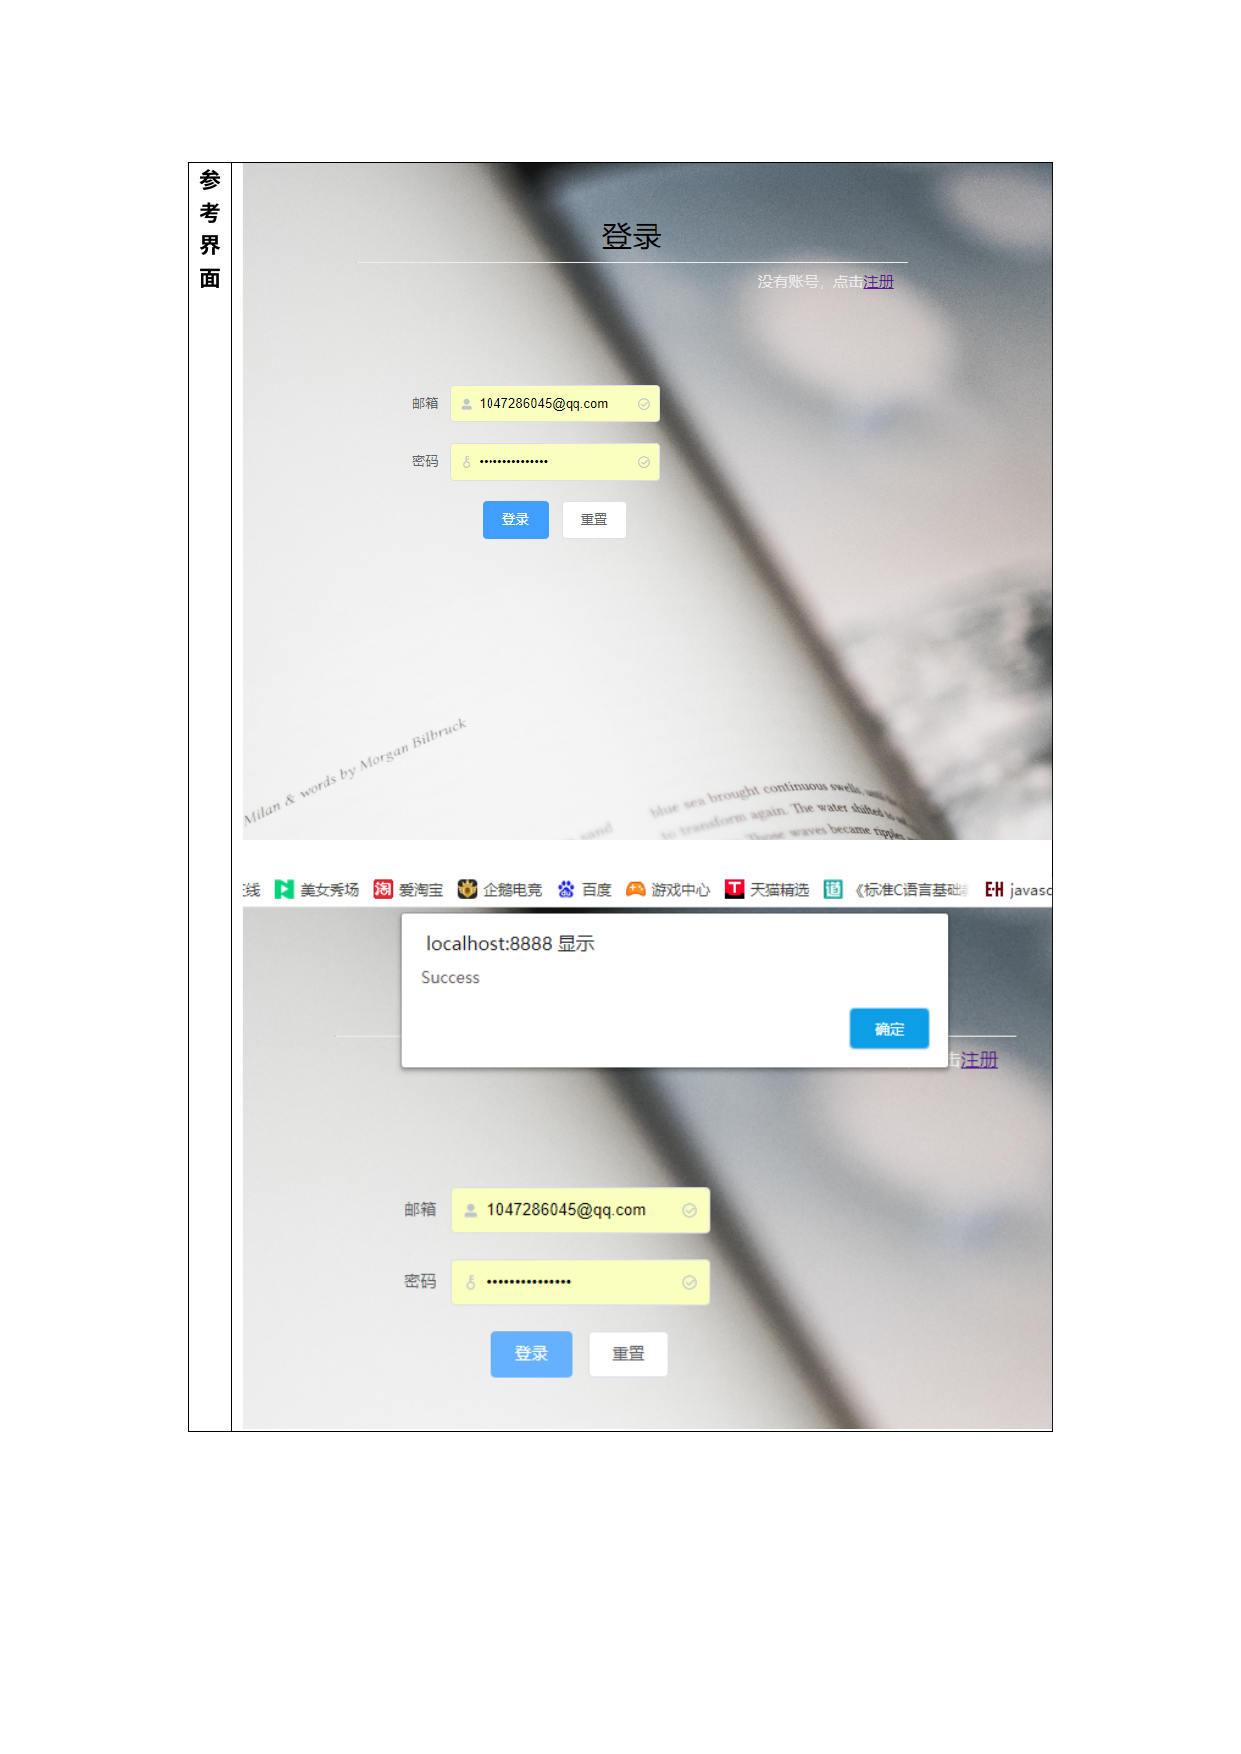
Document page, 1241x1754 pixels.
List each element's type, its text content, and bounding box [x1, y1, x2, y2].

table_header [232, 163, 1052, 1431]
table_header 参考界面 [189, 163, 231, 1431]
picture [242, 163, 1053, 840]
picture [242, 878, 1053, 1429]
